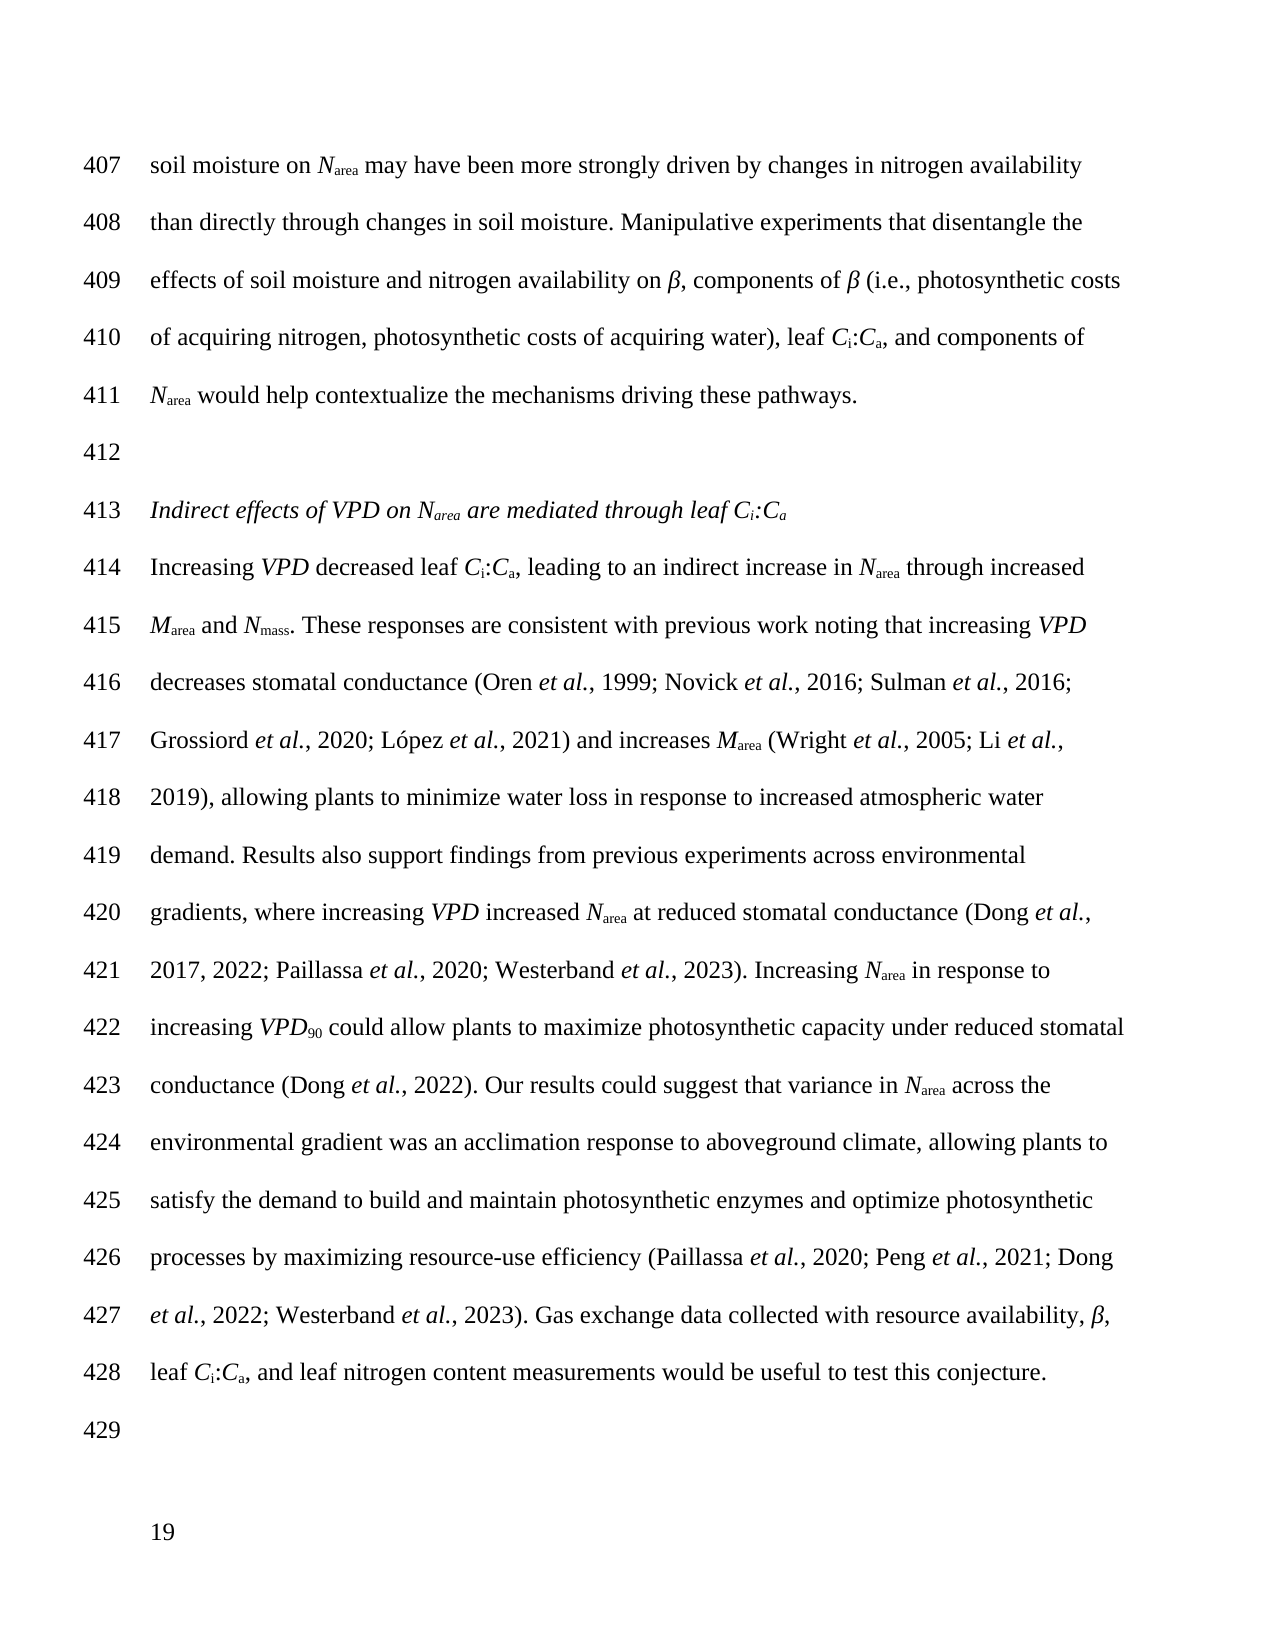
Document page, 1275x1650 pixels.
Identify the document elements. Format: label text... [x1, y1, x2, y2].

text Increasing VPD decreased leaf Ci:Ca, leading to an indirect increase in Narea through increased Marea and Nmass. These responses are consistent with previous work noting that increasing VPD decreases stomatal conductance and increases Marea , allowing plants to minimize water loss in response to increased atmospheric water demand. Results also support findings from previous experiments across environmental gradients, where increasing VPD increased Narea at reduced stomatal conductance . Increasing Narea in response to increasing VPD90 could allow plants to maximize photosynthetic capacity under reduced stomatal conductance . Our results could suggest that variance in Narea across the environmental gradient was an acclimation response to aboveground climate, allowing plants to satisfy the demand to build and maintain photosynthetic enzymes and optimize photosynthetic processes by maximizing resource-use efficiency . Gas exchange data collected with resource availability, β, leaf Ci:Ca, and leaf nitrogen content measurements would be useful to test this conjecture. [150, 552, 1125, 1386]
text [150, 150, 1125, 409]
text Indirect effects of VPD on Narea are mediated through leaf Ci:Ca [150, 495, 1125, 524]
